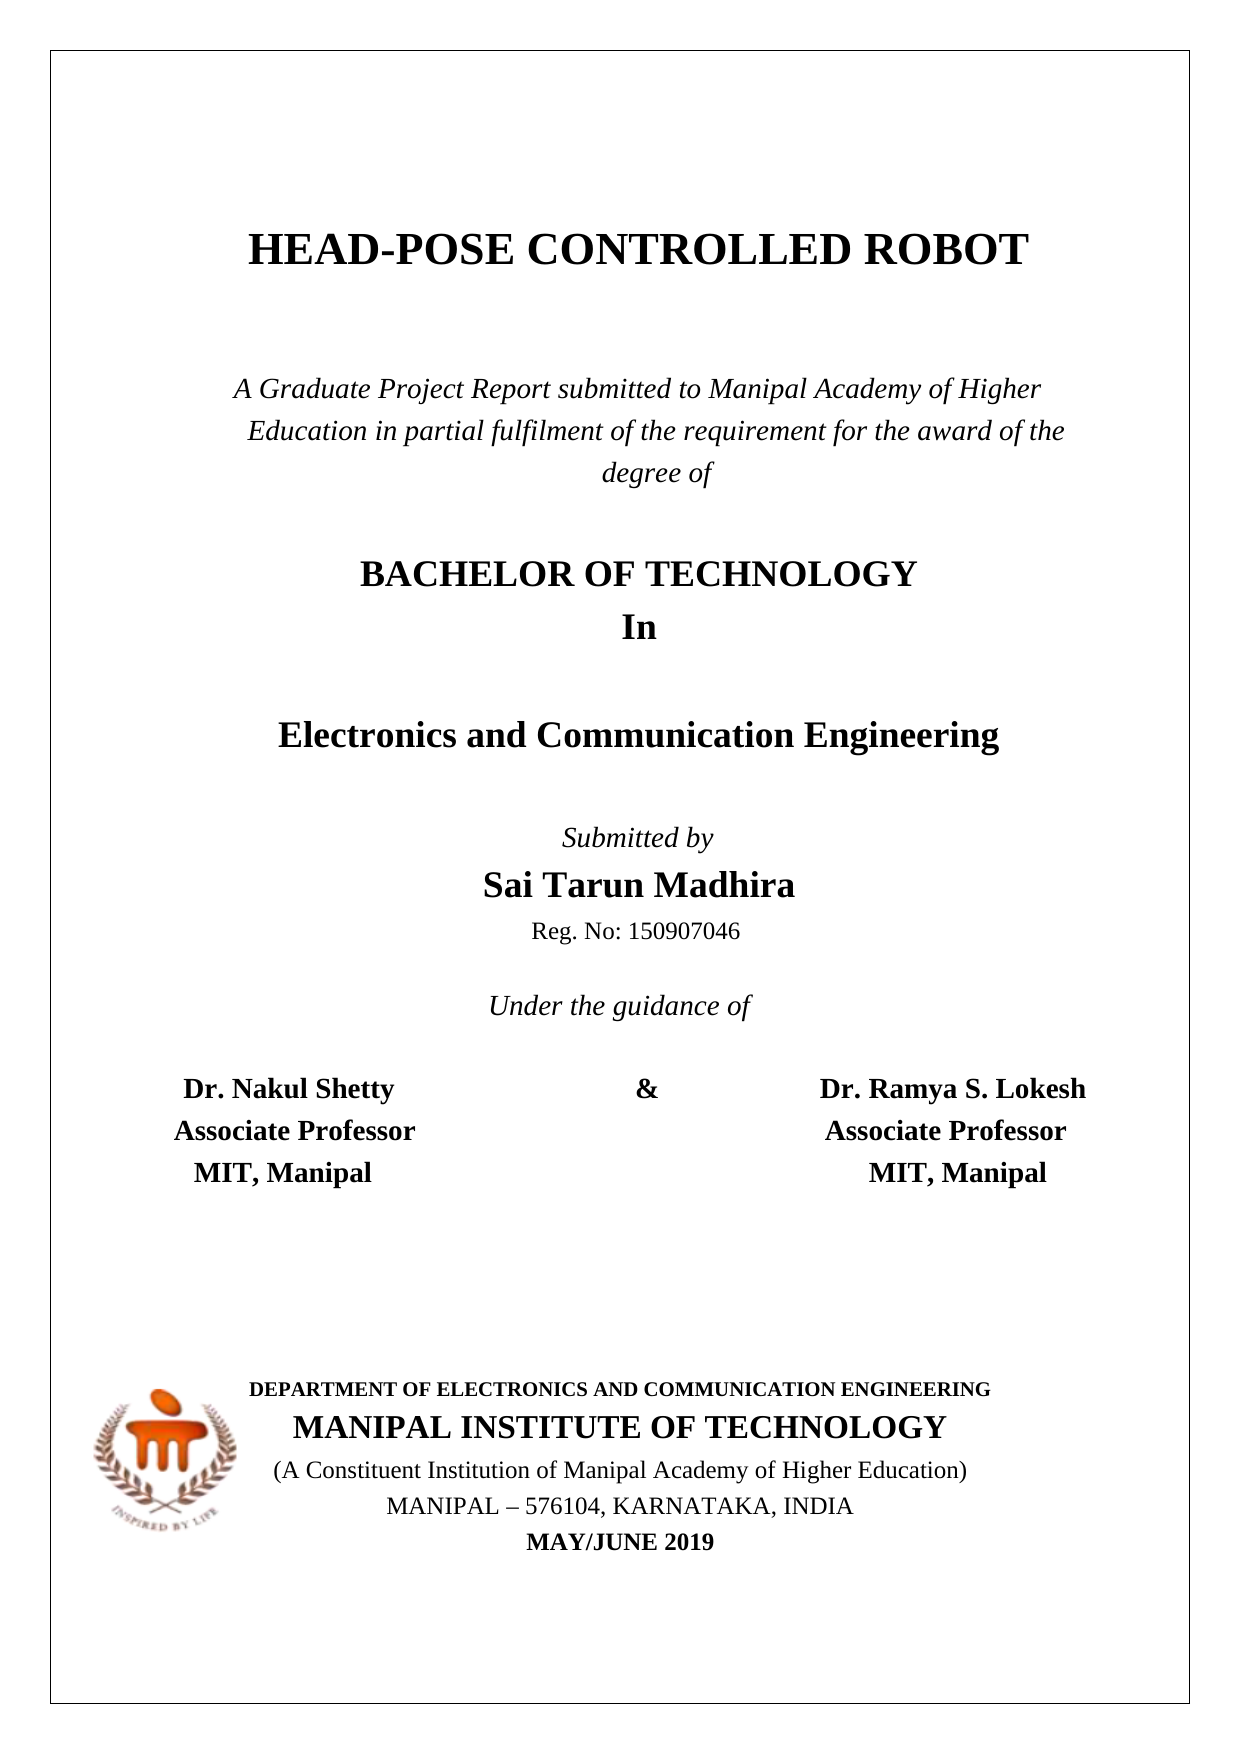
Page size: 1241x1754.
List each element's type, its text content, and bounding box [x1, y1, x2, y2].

text Electronics and Communication Engineering [187, 712, 1090, 756]
text DEPARTMENT OF ELECTRONICS AND COMMUNICATION ENGINEERING [150, 1377, 1090, 1401]
text (A Constituent Institution of Manipal Academy of Higher Education) [150, 1455, 1090, 1483]
text A Graduate Project Report submitted to Manipal Academy of Higher Education in partial fulfilment of the requirement for the award of the degree of [187, 371, 1090, 489]
text Dr. Nakul Shetty & Dr. Ramya S. Lokesh [150, 1072, 1090, 1105]
text Submitted by [187, 820, 1090, 854]
text BACHELOR OF TECHNOLOGY [187, 551, 1090, 594]
text MANIPAL INSTITUTE OF TECHNOLOGY [150, 1407, 1090, 1445]
text HEAD-POSE CONTROLLED ROBOT [187, 222, 1090, 274]
text MIT, Manipal MIT, Manipal [150, 1155, 1090, 1189]
text MANIPAL – 576104, KARNATAKA, INDIA [150, 1491, 1090, 1519]
text Under the guidance of [150, 988, 1090, 1021]
text MAY/JUNE 2019 [150, 1527, 1090, 1555]
picture [82, 1379, 247, 1547]
text Reg. No: 150907046 [150, 916, 1090, 945]
text Sai Tarun Madhira [150, 862, 1090, 905]
text In [187, 605, 1090, 648]
text Associate Professor Associate Professor [150, 1113, 1090, 1147]
